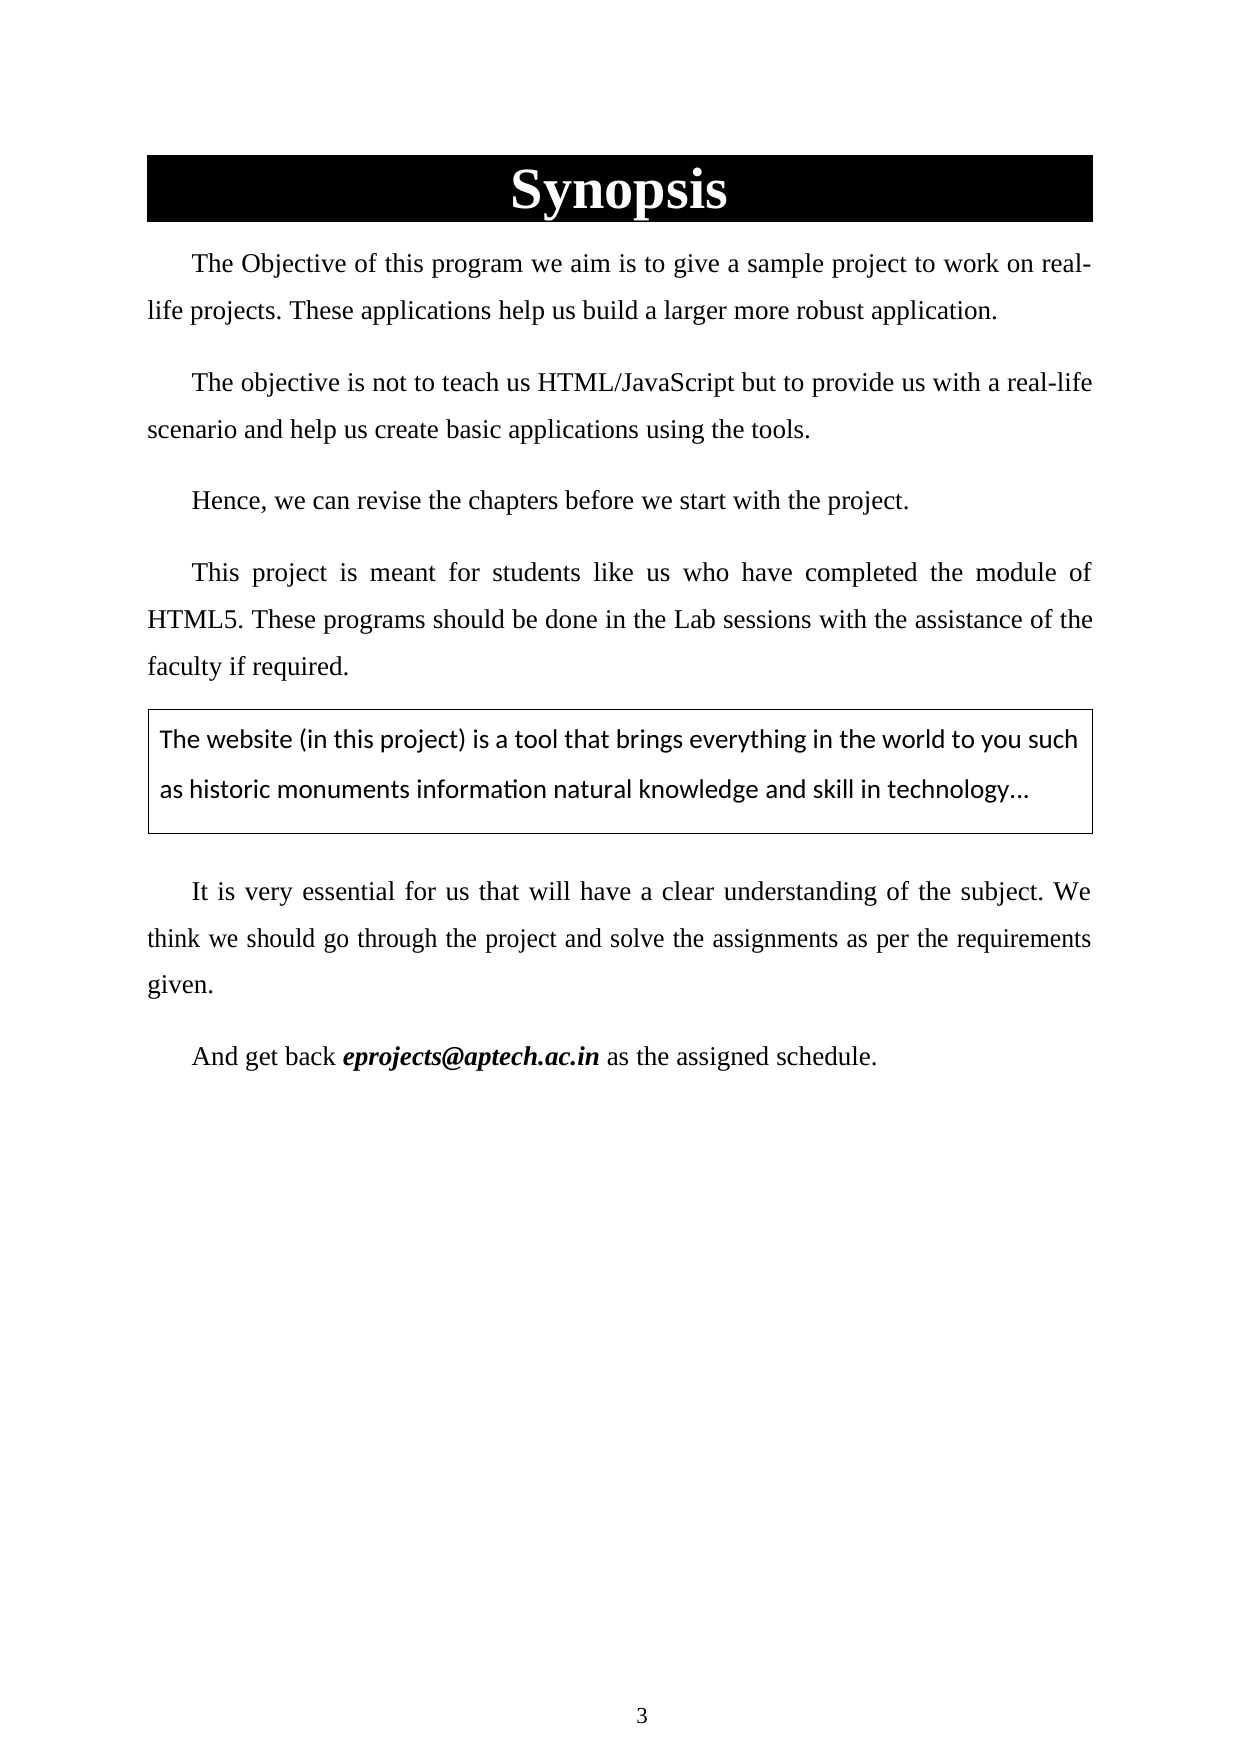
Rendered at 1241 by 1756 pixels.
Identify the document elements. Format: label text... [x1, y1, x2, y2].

text It is very essential for us that will have a clear understanding of the subject. We think we should go through the project and solve the assignments as per the requirements given. [147, 706, 1093, 999]
subtitle Synopsis [147, 154, 1184, 222]
text The objective is not to teach us HTML/JavaScript but to provide us with a real-life scenario and help us create basic applications using the tools. [147, 366, 1094, 444]
text Hence, we can revise the chapters before we start with the project. [191, 484, 1184, 516]
text And get back eprojects@aptech.ac.in as the assigned schedule. [191, 1040, 1184, 1071]
text This project is meant for students like us who have completed the module of HTML5. These programs should be done in the Lab sessions with the assistance of the faculty if required. [147, 556, 1094, 681]
text The Objective of this program we aim is to give a sample project to work on real- life projects. These applications help us build a larger more robust application. [147, 248, 1094, 325]
